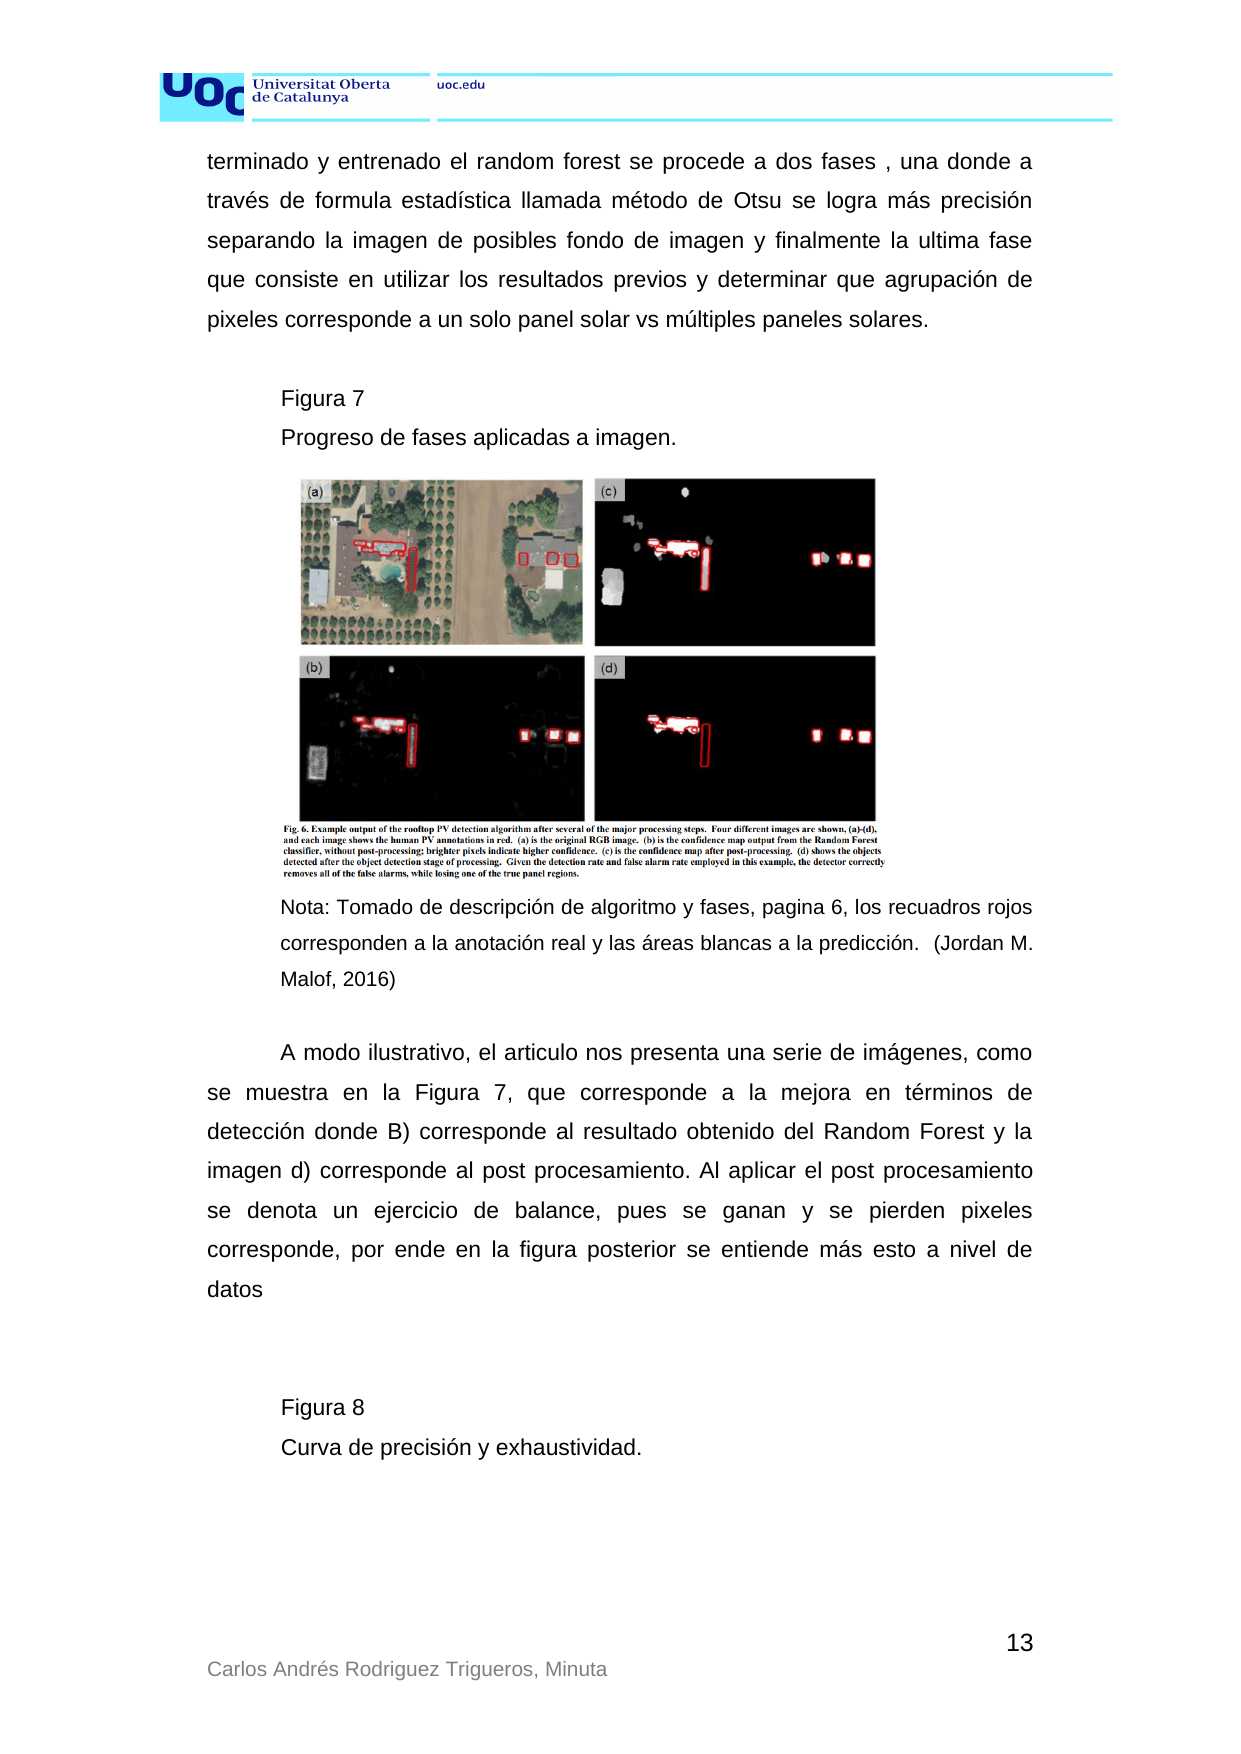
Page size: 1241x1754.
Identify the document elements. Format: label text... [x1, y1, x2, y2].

picture [159, 73, 1113, 124]
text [207, 148, 1033, 332]
text A modo ilustrativo, el articulo nos presenta una serie de imágenes, como se muestra en la Figura 7, que corresponde a la mejora en términos de detección donde B) corresponde al resultado obtenido del Random Forest y la imagen d) corresponde al post procesamiento. Al aplicar el post procesamiento se denota un ejercicio de balance, pues se ganan y se pierden pixeles corresponde, por ende en la figura posterior se entiende más esto a nivel de datos [207, 1039, 1033, 1302]
text Figura 7 [207, 384, 1033, 411]
text Progreso de fases aplicadas a imagen. [207, 424, 1033, 450]
picture [280, 463, 895, 881]
text Figura 8 [281, 1394, 1033, 1421]
text Nota: Tomado de descripción de algoritmo y fases, pagina 6, los recuadros rojos corresponden a la anotación real y las áreas blancas a la predicción. (Jordan M. Malof, 2016) [280, 895, 1033, 991]
text Curva de precisión y exhaustividad. [281, 1434, 1033, 1460]
